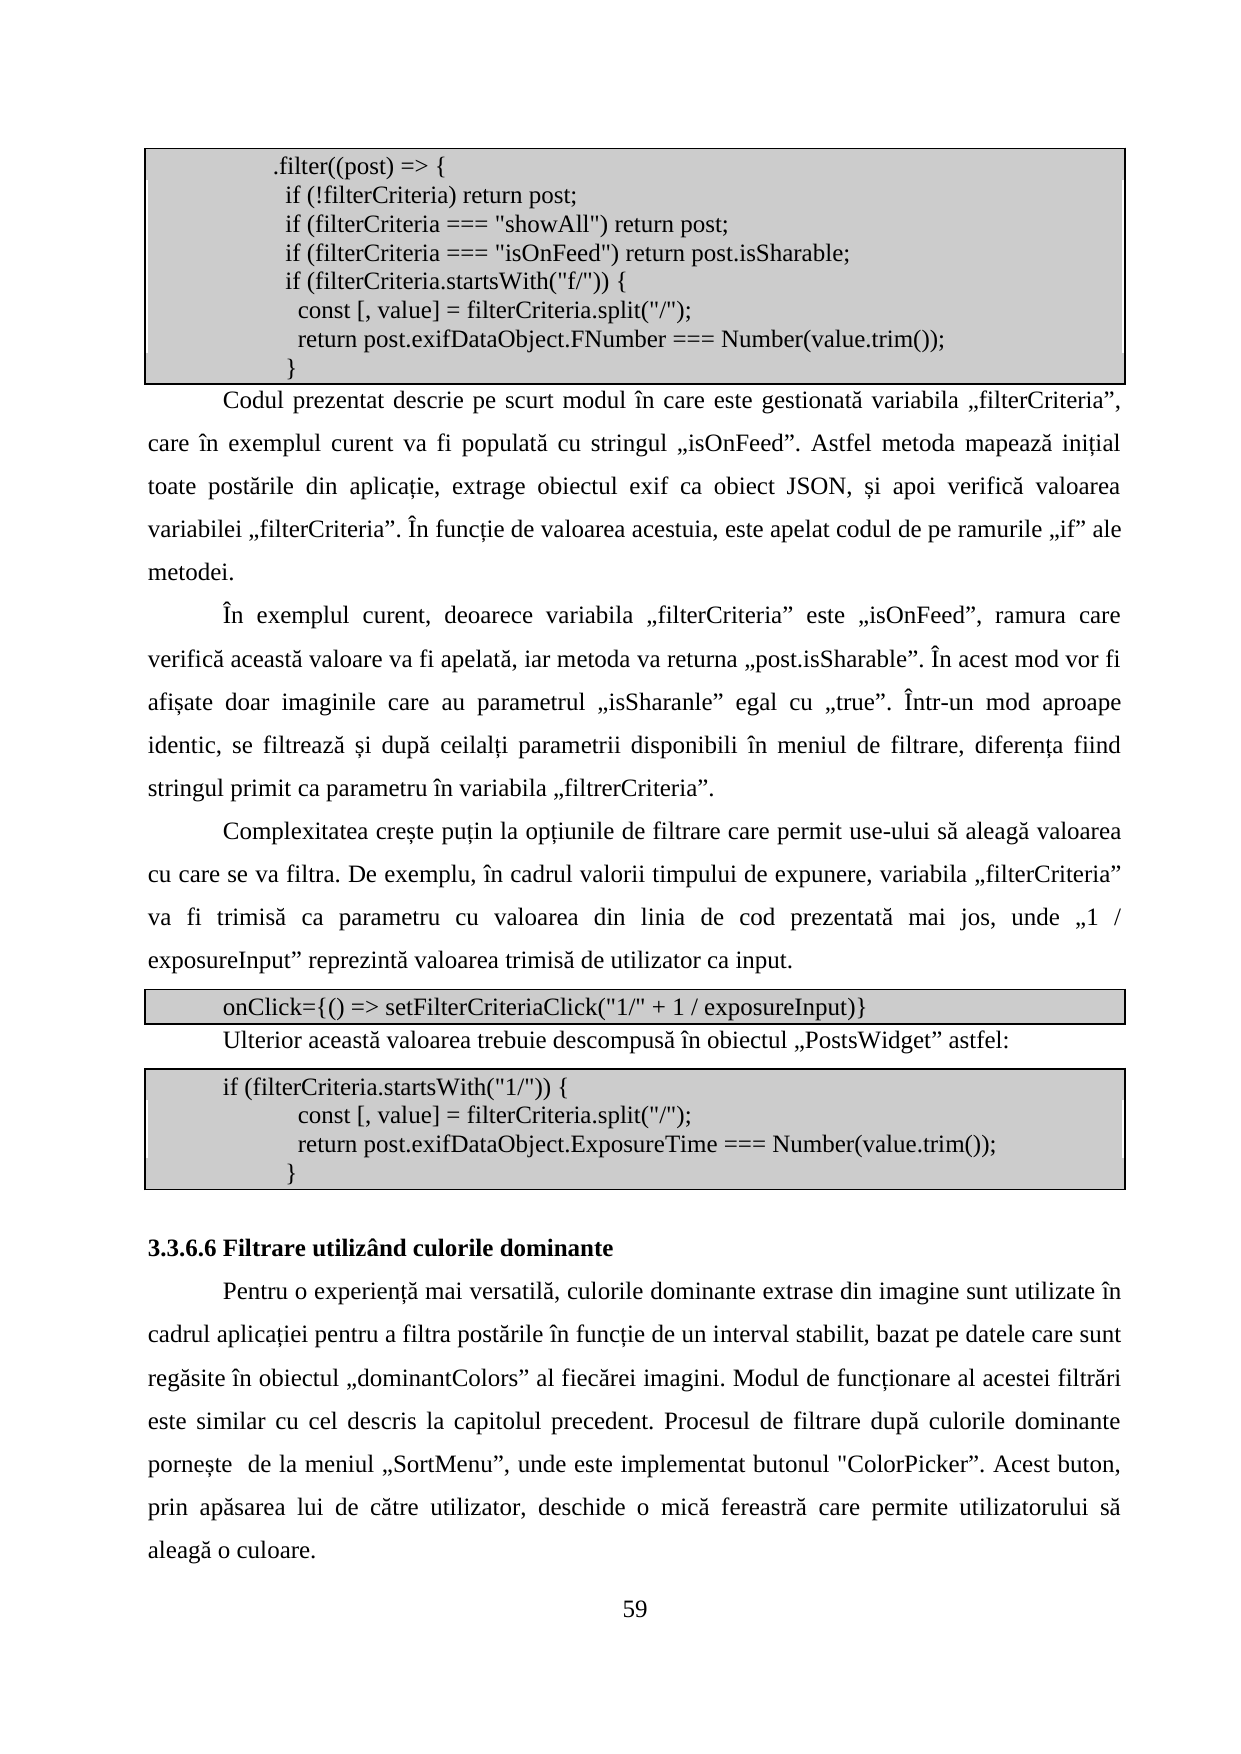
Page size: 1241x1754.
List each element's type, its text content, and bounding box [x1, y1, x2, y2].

text if (filterCriteria.startsWith("1/")) { [146, 1070, 1124, 1100]
text if (filterCriteria.startsWith("f/")) { [148, 266, 1122, 295]
text return post.exifDataObject.FNumber === Number(value.trim()); [148, 324, 1122, 349]
text Ulterior această valoarea trebuie descompusă în obiectul „PostsWidget” astfel: [148, 1025, 1122, 1053]
text .filter((post) => { [146, 149, 1124, 180]
text Codul prezentat descrie pe scurt modul în care este gestionată variabila „filterCriteria”, care în exemplul curent va fi populată cu stringul „isOnFeed”. Astfel metoda mapează inițial toate postările din aplicație, extrage obiectul exif ca obiect JSON, și apoi verifică valoarea variabilei „filterCriteria”. În funcție de valoarea acestuia, este apelat codul de pe ramurile „if” ale metodei. [148, 385, 1122, 586]
text Complexitatea crește puțin la opțiunile de filtrare care permit use-ului să aleagă valoarea cu care se va filtra. De exemplu, în cadrul valorii timpului de expunere, variabila „filterCriteria” va fi trimisă ca parametru cu valoarea din linia de cod prezentată mai jos, unde „1 / exposureInput” reprezintă valoarea trimisă de utilizator ca input. [148, 816, 1122, 974]
text const [, value] = filterCriteria.split("/"); [148, 1100, 1122, 1129]
text if (filterCriteria === "isOnFeed") return post.isSharable; [148, 238, 1122, 266]
text const [, value] = filterCriteria.split("/"); [148, 295, 1122, 324]
list Filtrare utilizând culorile dominante [148, 1233, 1122, 1262]
text În exemplul curent, deoarece variabila „filterCriteria” este „isOnFeed”, ramura care verifică această valoare va fi apelată, iar metoda va returna „post.isSharable”. În acest mod vor fi afișate doar imaginile care au parametrul „isSharanle” egal cu „true”. Într-un mod aproape identic, se filtrează și după ceilalți parametrii disponibili în meniul de filtrare, diferența fiind stringul primit ca parametru în variabila „filtrerCriteria”. [148, 601, 1122, 802]
text return post.exifDataObject.ExposureTime === Number(value.trim()); [148, 1129, 1122, 1154]
text if (!filterCriteria) return post; [148, 180, 1122, 209]
text } [146, 349, 1124, 383]
text Pentru o experiență mai versatilă, culorile dominante extrase din imagine sunt utilizate în cadrul aplicației pentru a filtra postările în funcție de un interval stabilit, bazat pe datele care sunt regăsite în obiectul „dominantColors” al fiecărei imagini. Modul de funcționare al acestei filtrări este similar cu cel descris la capitolul precedent. Procesul de filtrare după culorile dominante pornește de la meniul „SortMenu”, unde este implementat butonul "ColorPicker”. Acest buton, prin apăsarea lui de către utilizator, deschide o mică fereastră care permite utilizatorului să aleagă o culoare. [148, 1276, 1122, 1564]
text } [146, 1154, 1124, 1189]
text onClick={() => setFilterCriteriaClick("1/" + 1 / exposureInput)} [146, 990, 1124, 1023]
text if (filterCriteria === "showAll") return post; [148, 209, 1122, 238]
